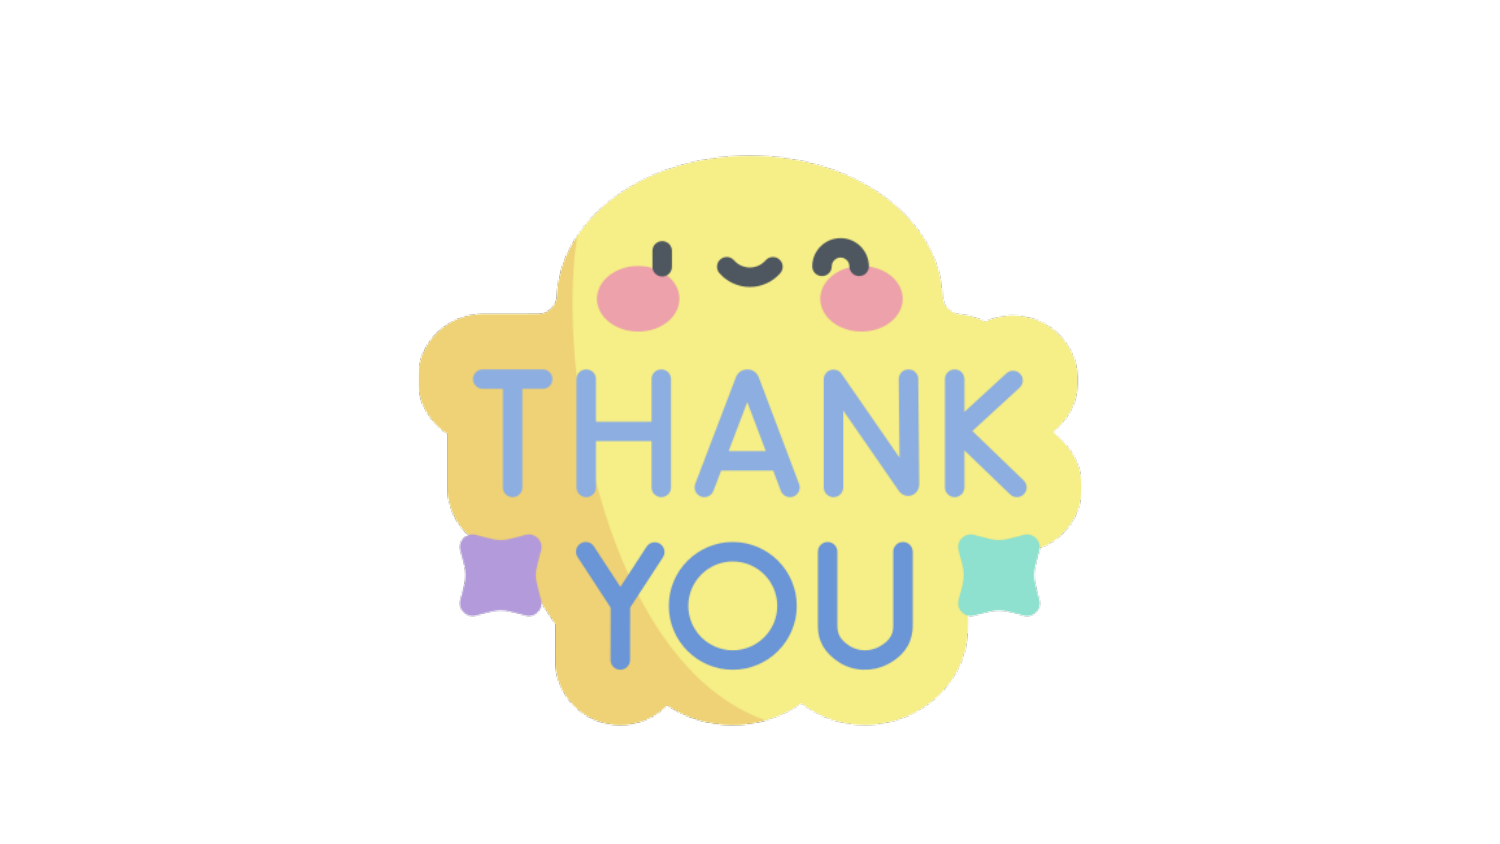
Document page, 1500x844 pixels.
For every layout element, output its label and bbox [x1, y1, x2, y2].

picture [418, 109, 1082, 772]
